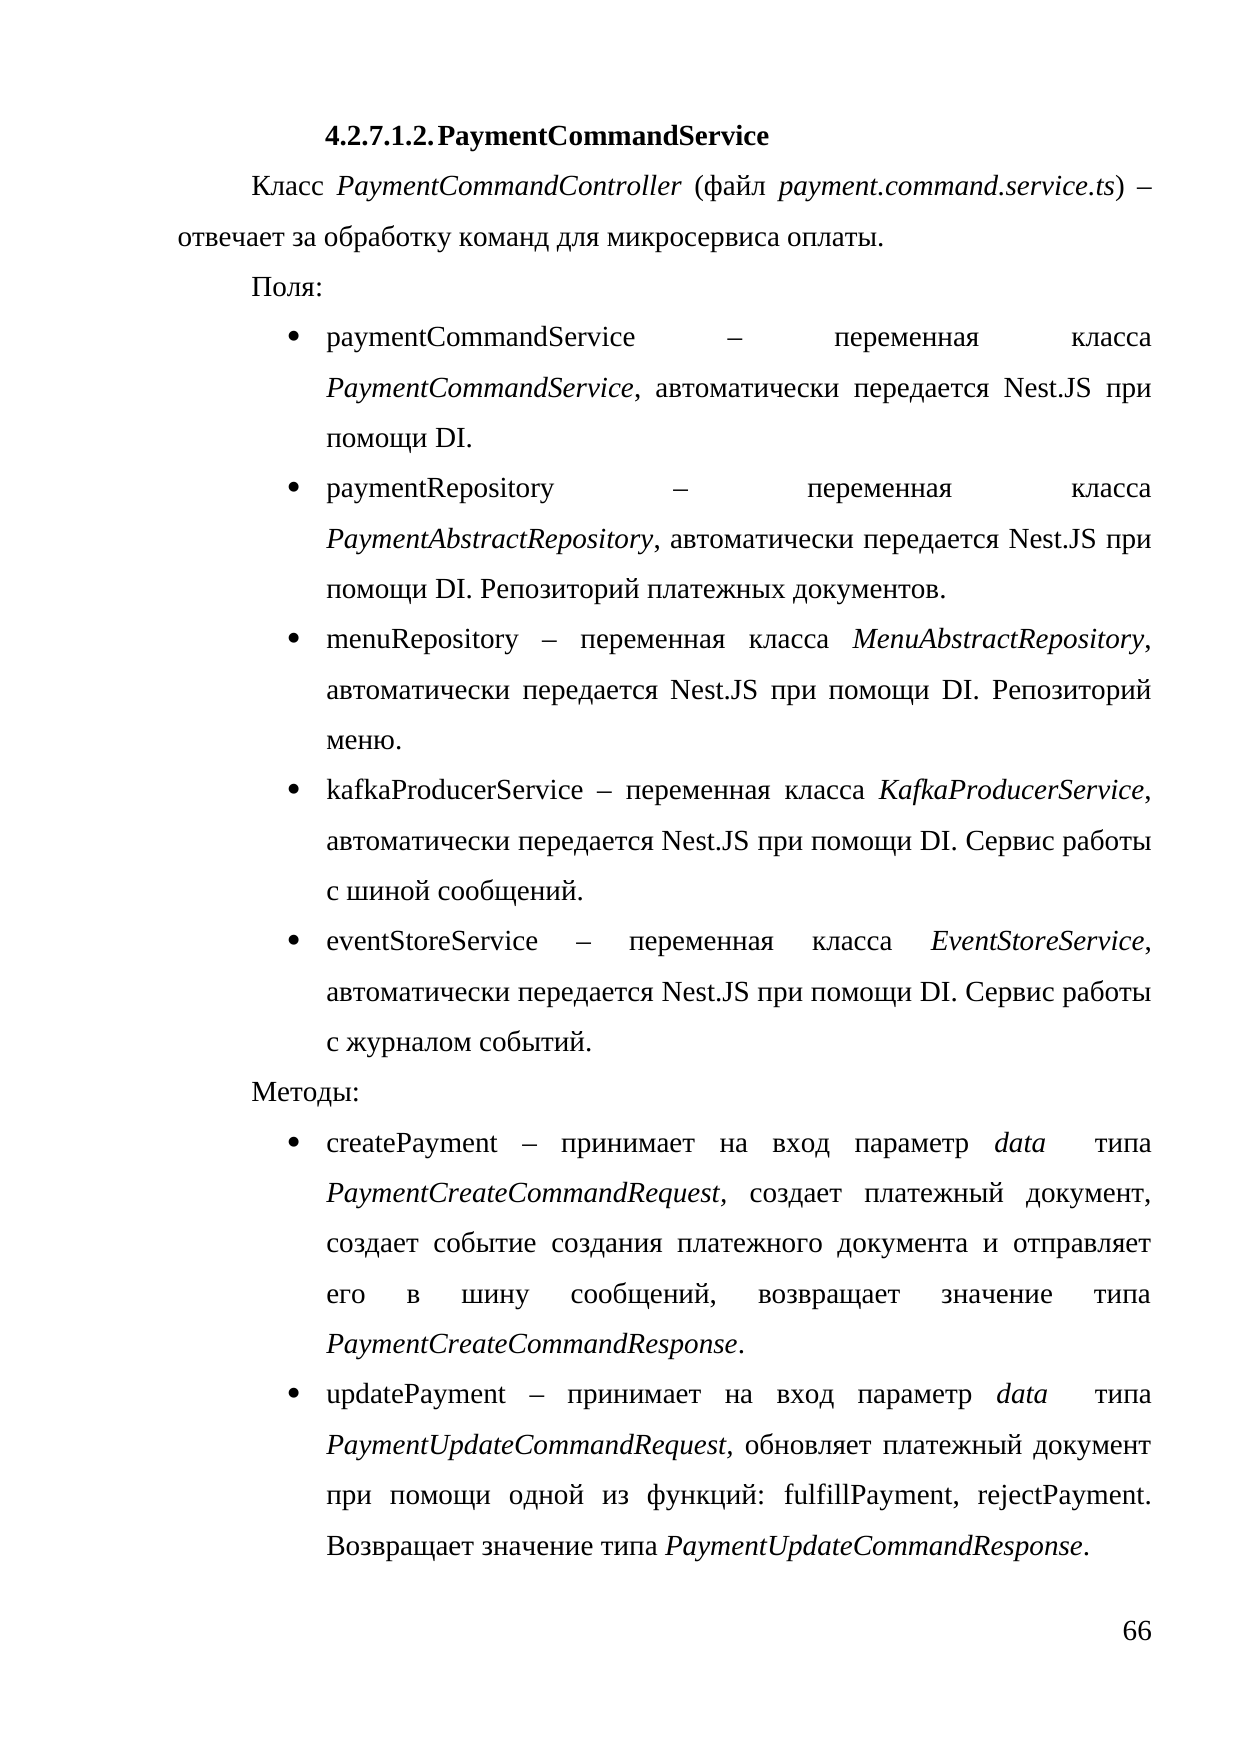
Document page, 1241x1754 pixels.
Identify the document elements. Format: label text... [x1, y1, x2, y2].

text Класс PaymentCommandController (файл payment.command.service.ts) – отвечает за обработку команд для микросервиса оплаты. [177, 168, 1152, 252]
list eventStoreService – переменная класса EventStoreService, автоматически передается Nest.JS при помощи DI. Сервис работы с журналом событий. [288, 923, 1152, 1058]
text Методы: [177, 1074, 1152, 1108]
text Поля: [177, 269, 1152, 303]
list updatePayment – принимает на вход параметр data типа PaymentUpdateCommandRequest, обновляет платежный документ при помощи одной из функций: fulfillPayment, rejectPayment. Возвращает значение типа PaymentUpdateCommandResponse. [288, 1377, 1152, 1561]
list paymentRepository – переменная класса PaymentAbstractRepository, автоматически передается Nest.JS при помощи DI. Репозиторий платежных документов. [288, 470, 1152, 605]
list kafkaProducerService – переменная класса KafkaProducerService, автоматически передается Nest.JS при помощи DI. Сервис работы с шиной сообщений. [288, 772, 1152, 907]
list createPayment – принимает на вход параметр data типа PaymentCreateCommandRequest, создает платежный документ, создает событие создания платежного документа и отправляет его в шину сообщений, возвращает значение типа PaymentCreateCommandResponse. [288, 1125, 1152, 1360]
list paymentCommandService – переменная класса PaymentCommandService, автоматически передается Nest.JS при помощи DI. [288, 319, 1152, 454]
list menuRepository – переменная класса MenuAbstractRepository, автоматически передается Nest.JS при помощи DI. Репозиторий меню. [288, 621, 1152, 756]
subtitle PaymentCommandService [325, 118, 1152, 152]
